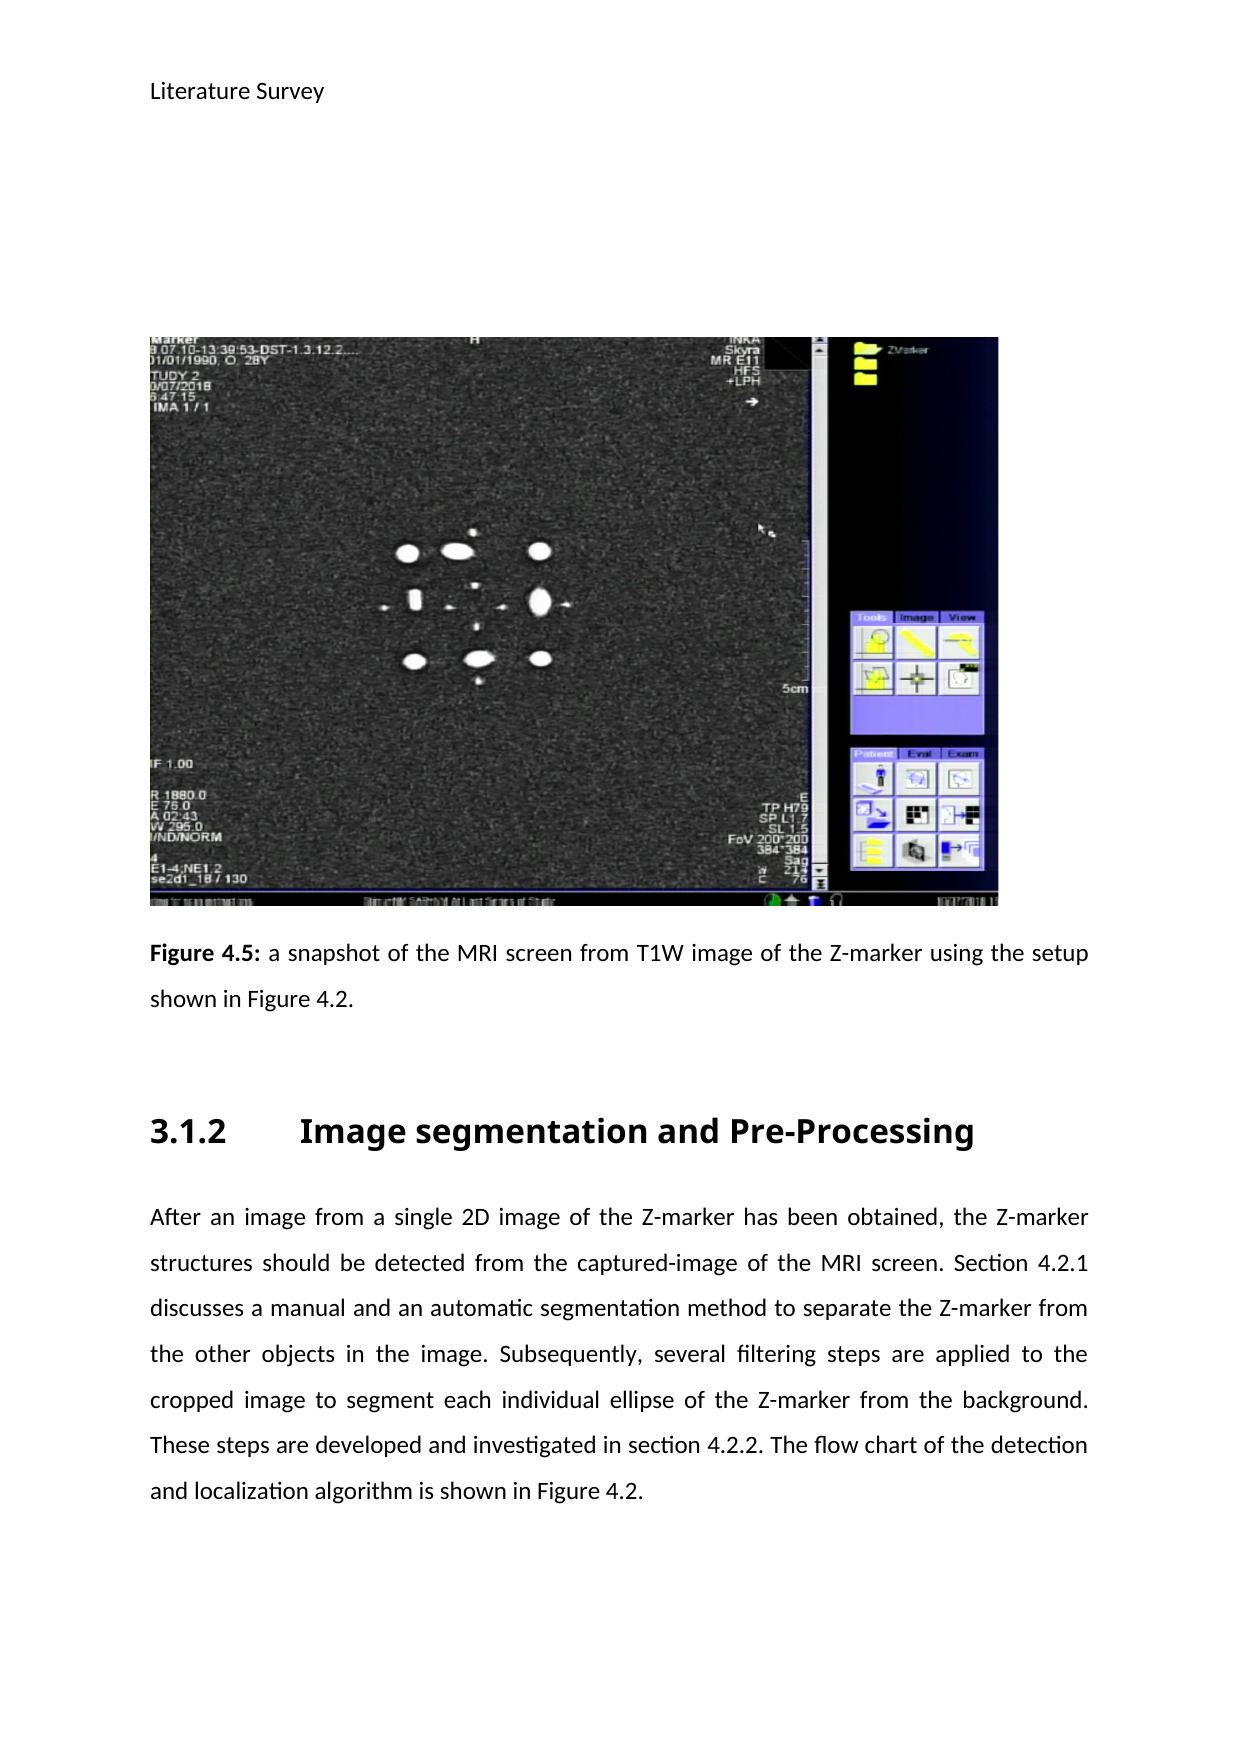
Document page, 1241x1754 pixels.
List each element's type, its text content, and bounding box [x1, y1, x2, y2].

text After an image from a single 2D image of the Z-marker has been obtained, the Z-marker structures should be detected from the captured-image of the MRI screen. Section 4.2.1 discusses a manual and an automatic segmentation method to separate the Z-marker from the other objects in the image. Subsequently, several filtering steps are applied to the cropped image to segment each individual ellipse of the Z-marker from the background. These steps are developed and investigated in section 4.2.2. The flow chart of the detection and localization algorithm is shown in Figure 4.2. [150, 1201, 1090, 1506]
subtitle Image segmentation and Pre-Processing [150, 1108, 1090, 1153]
text Figure 4.5: a snapshot of the MRI screen from T1W image of the Z-marker using the setup shown in Figure 4.2. [150, 937, 1090, 1014]
picture [150, 337, 999, 906]
